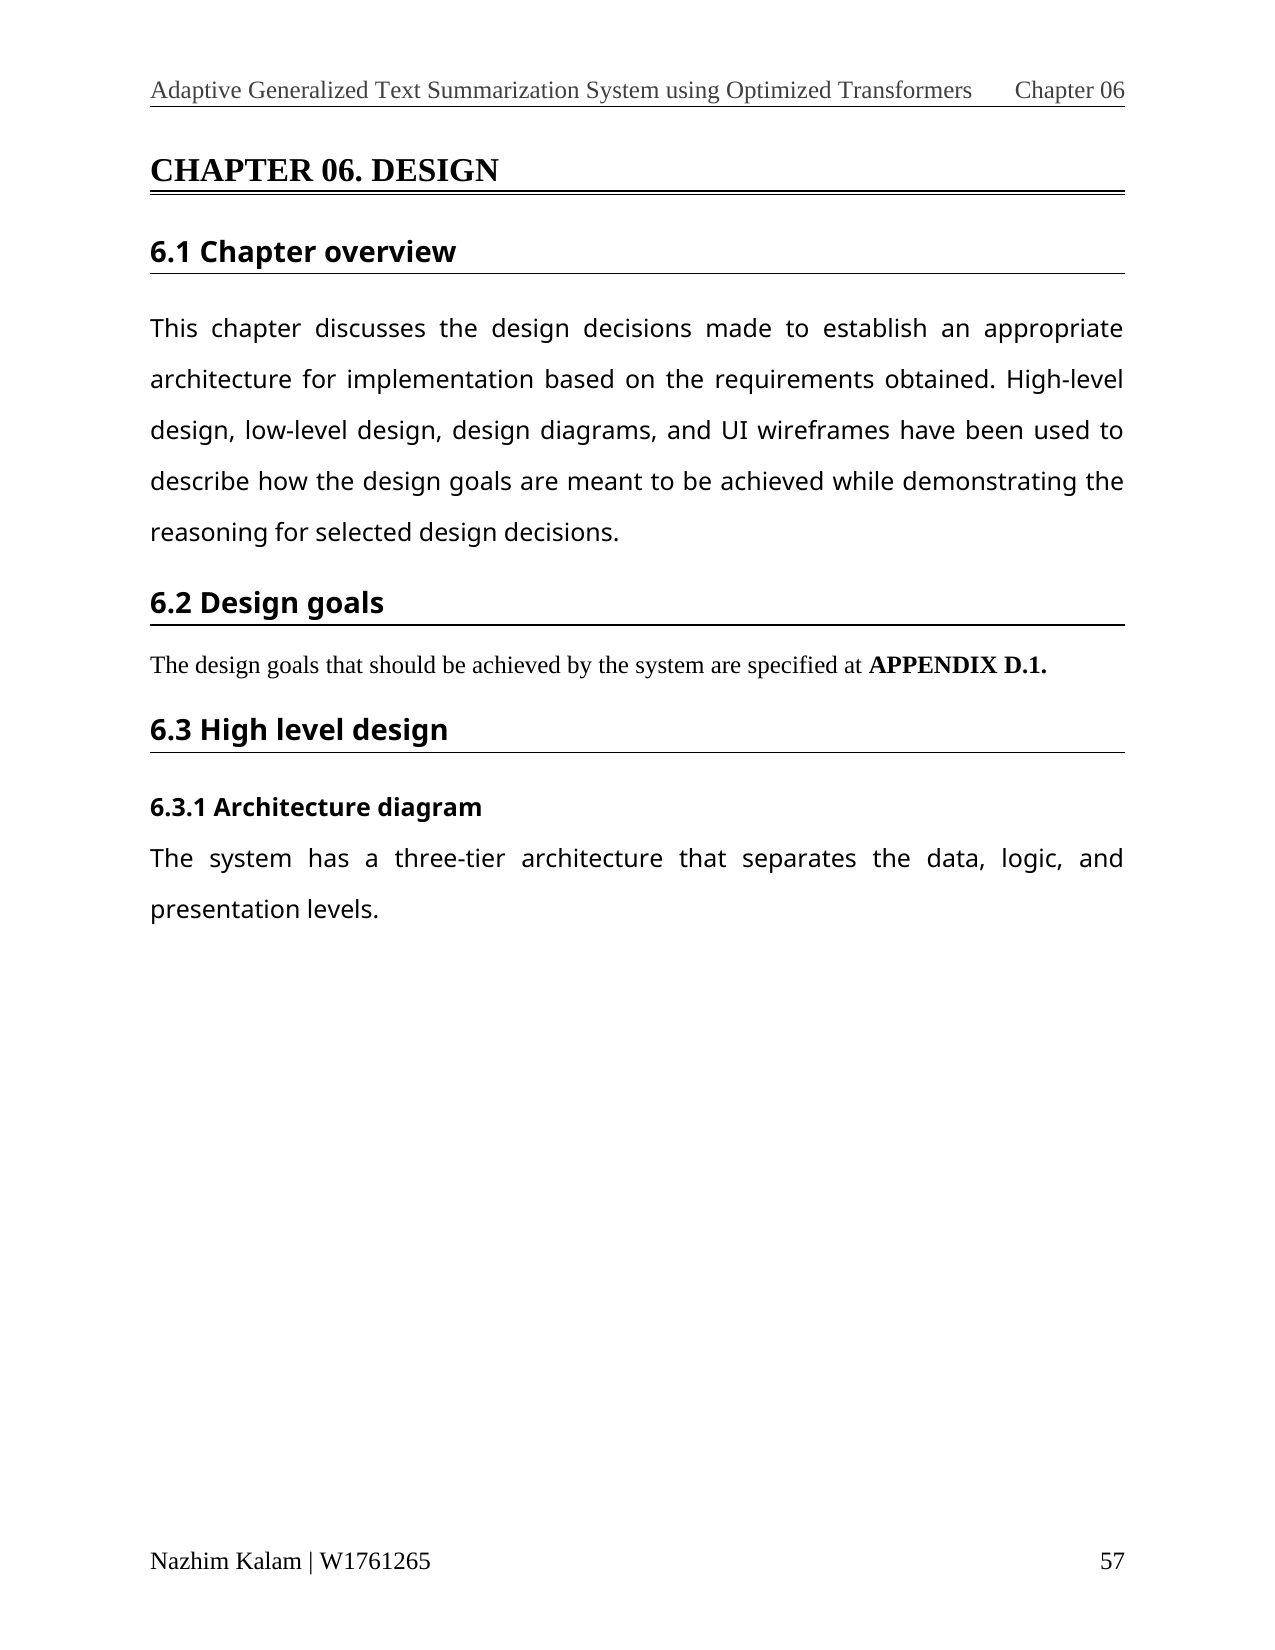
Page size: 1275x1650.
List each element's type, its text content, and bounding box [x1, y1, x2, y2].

text The design goals that should be achieved by the system are specified at APPENDIX D.1. [150, 650, 1125, 679]
subtitle 6.3 High level design [150, 710, 1125, 752]
text The system has a three-tier architecture that separates the data, logic, and presentation levels. [150, 841, 1125, 926]
subtitle 6.1 Chapter overview [150, 231, 1125, 273]
subtitle 6.3.1 Architecture diagram [150, 789, 1125, 823]
subtitle 6.2 Design goals [150, 583, 1125, 624]
subtitle CHAPTER 06. DESIGN [150, 150, 1125, 190]
text This chapter discusses the design decisions made to establish an appropriate architecture for implementation based on the requirements obtained. High-level design, low-level design, design diagrams, and UI wireframes have been used to describe how the design goals are meant to be achieved while demonstrating the reasoning for selected design decisions. [150, 311, 1125, 549]
